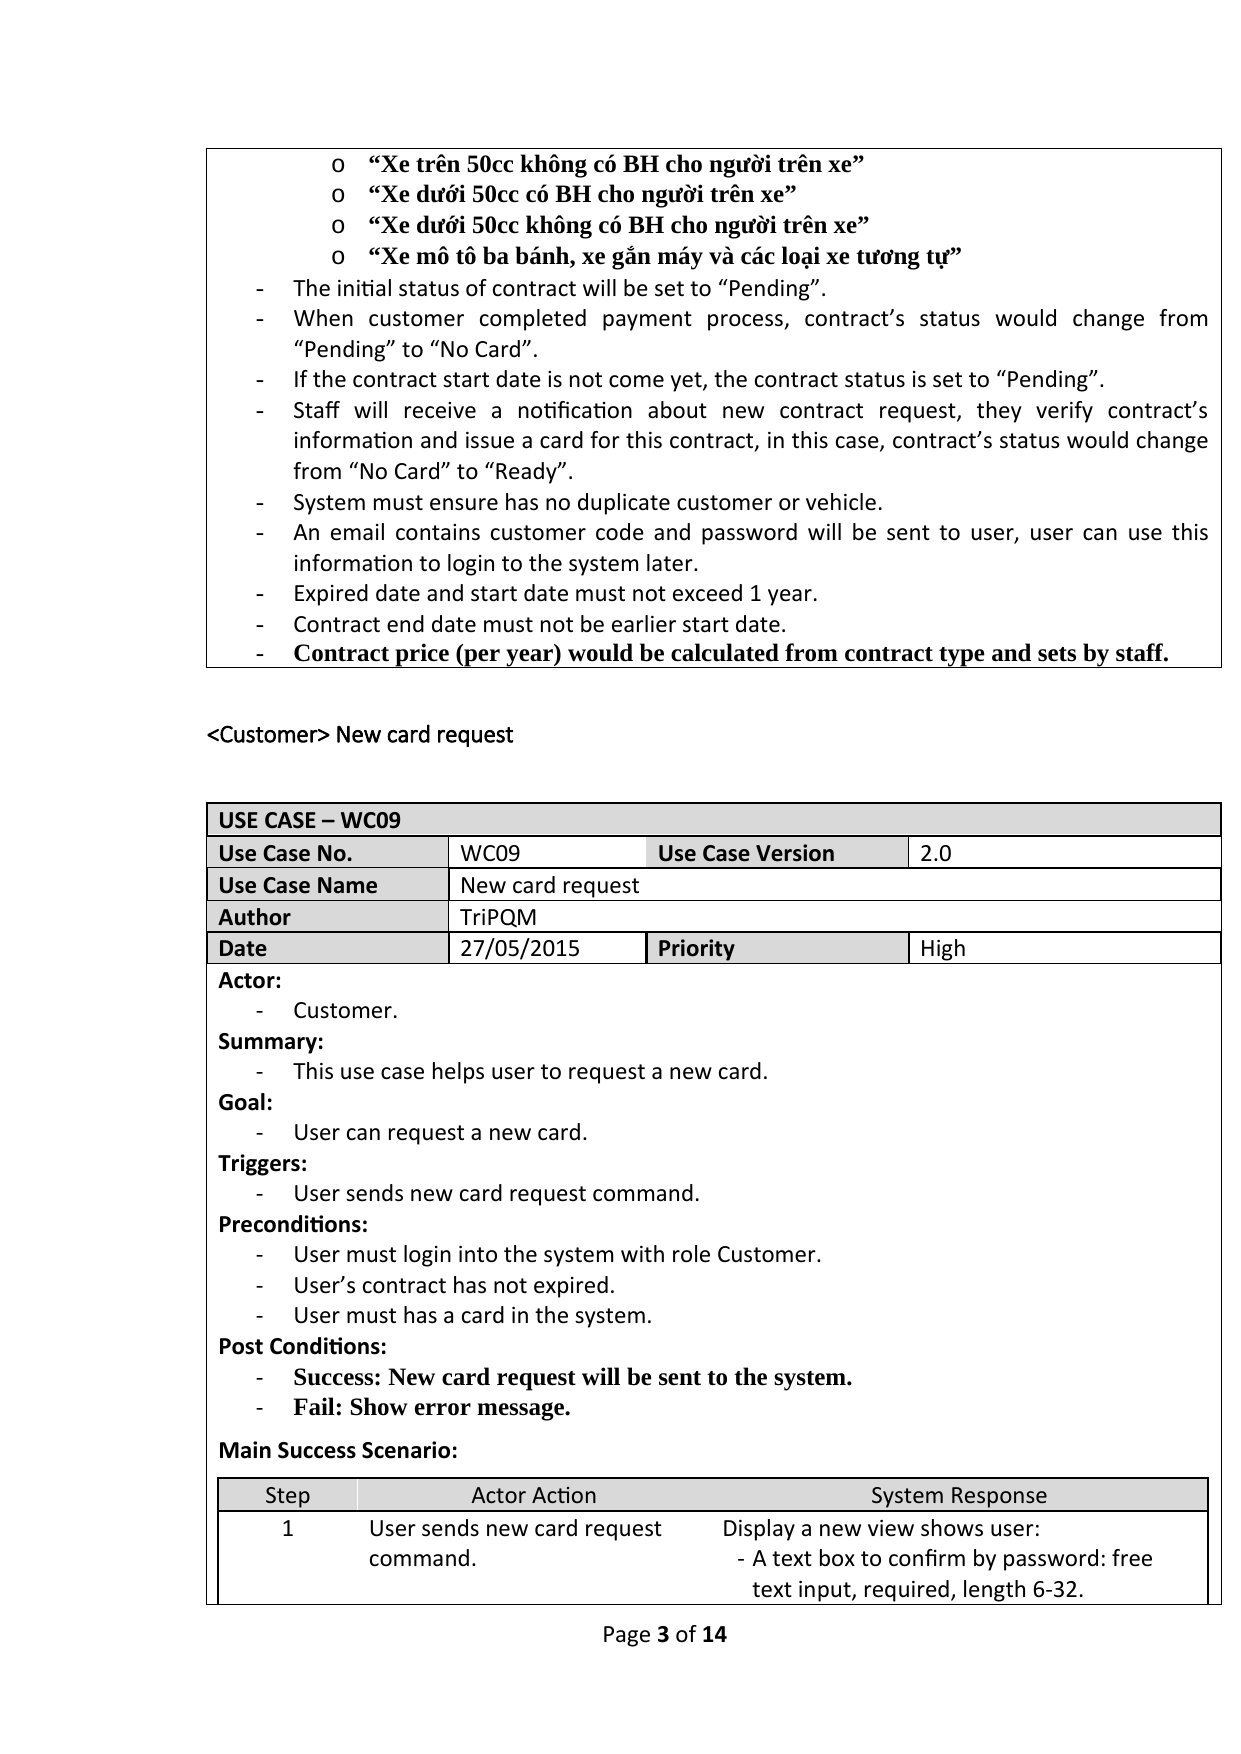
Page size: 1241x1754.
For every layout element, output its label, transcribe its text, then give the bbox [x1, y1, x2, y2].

table_cell New card request [450, 869, 1220, 900]
table_cell Use Case Name [208, 868, 448, 900]
table_header USE CASE – WC09 [208, 804, 1220, 834]
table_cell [207, 149, 1221, 667]
table_cell Date [208, 933, 448, 963]
table_cell TriPQM [449, 901, 1221, 931]
subtitle <Customer> New card request [207, 718, 1122, 748]
table_cell 27/05/2015 [450, 933, 645, 963]
table_cell Use Case Version [646, 837, 908, 867]
table_cell High [910, 933, 1220, 963]
table_cell Use Case No. [207, 837, 448, 867]
table_cell 2.0 [909, 837, 1221, 867]
table_cell Priority [648, 933, 908, 963]
table_cell Author [207, 901, 448, 931]
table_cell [207, 964, 1221, 1603]
table_cell WC09 [449, 837, 646, 867]
